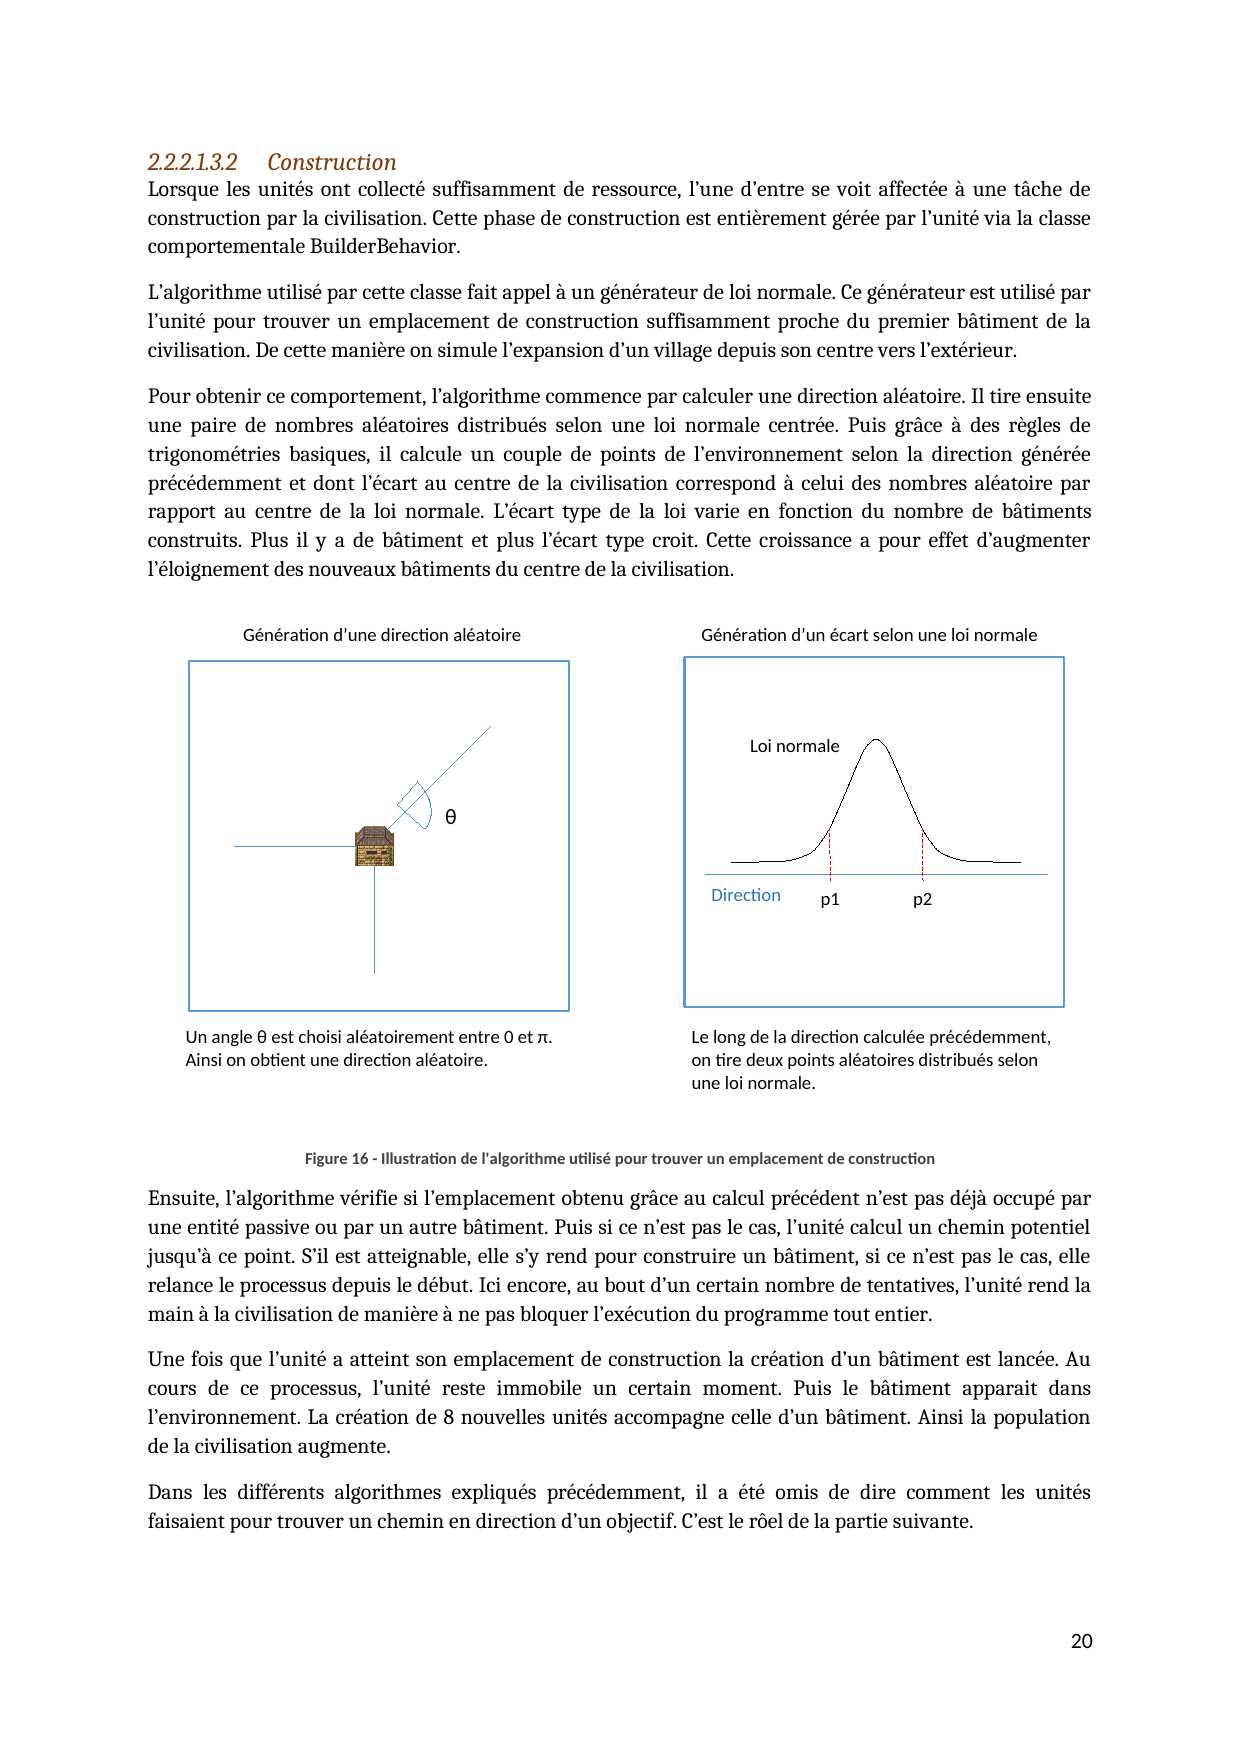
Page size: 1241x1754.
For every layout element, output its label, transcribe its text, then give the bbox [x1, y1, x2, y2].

text Figure 16 - Illustration de l'algorithme utilisé pour trouver un emplacement de construction [148, 1148, 1093, 1169]
text L’algorithme utilisé par cette classe fait appel à un générateur de loi normale. Ce générateur est utilisé par l’unité pour trouver un emplacement de construction suffisamment proche du premier bâtiment de la civilisation. De cette manière on simule l’expansion d’un village depuis son centre vers l’extérieur. [148, 280, 1093, 363]
text Lorsque les unités ont collecté suffisamment de ressource, l’une d’entre se voit affectée à une tâche de construction par la civilisation. Cette phase de construction est entièrement gérée par l’unité via la classe comportementale BuilderBehavior. [148, 176, 1093, 259]
text Pour obtenir ce comportement, l’algorithme commence par calculer une direction aléatoire. Il tire ensuite une paire de nombres aléatoires distribués selon une loi normale centrée. Puis grâce à des règles de trigonométries basiques, il calcule un couple de points de l’environnement selon la direction générée précédemment et dont l’écart au centre de la civilisation correspond à celui des nombres aléatoire par rapport au centre de la loi normale. L’écart type de la loi varie en fonction du nombre de bâtiments construits. Plus il y a de bâtiment et plus l’écart type croit. Cette croissance a pour effet d’augmenter l’éloignement des nouveaux bâtiments du centre de la civilisation. [148, 383, 1093, 582]
subtitle Construction [148, 148, 1093, 176]
picture [355, 826, 394, 866]
text Dans les différents algorithmes expliqués précédemment, il a été omis de dire comment les unités faisaient pour trouver un chemin en direction d’un objectif. C’est le rôel de la partie suivante. [148, 1479, 1093, 1534]
text Une fois que l’unité a atteint son emplacement de construction la création d’un bâtiment est lancée. Au cours de ce processus, l’unité reste immobile un certain moment. Puis le bâtiment apparait dans l’environnement. La création de 8 nouvelles unités accompagne celle d’un bâtiment. Ainsi la population de la civilisation augmente. [148, 1347, 1093, 1459]
text Ensuite, l’algorithme vérifie si l’emplacement obtenu grâce au calcul précédent n’est pas déjà occupé par une entité passive ou par un autre bâtiment. Puis si ce n’est pas le cas, l’unité calcul un chemin potentiel jusqu’à ce point. S’il est atteignable, elle s’y rend pour construire un bâtiment, si ce n’est pas le cas, elle relance le processus depuis le début. Ici encore, au bout d’un certain nombre de tentatives, l’unité rend la main à la civilisation de manière à ne pas bloquer l’exécution du programme tout entier. [148, 1186, 1093, 1327]
